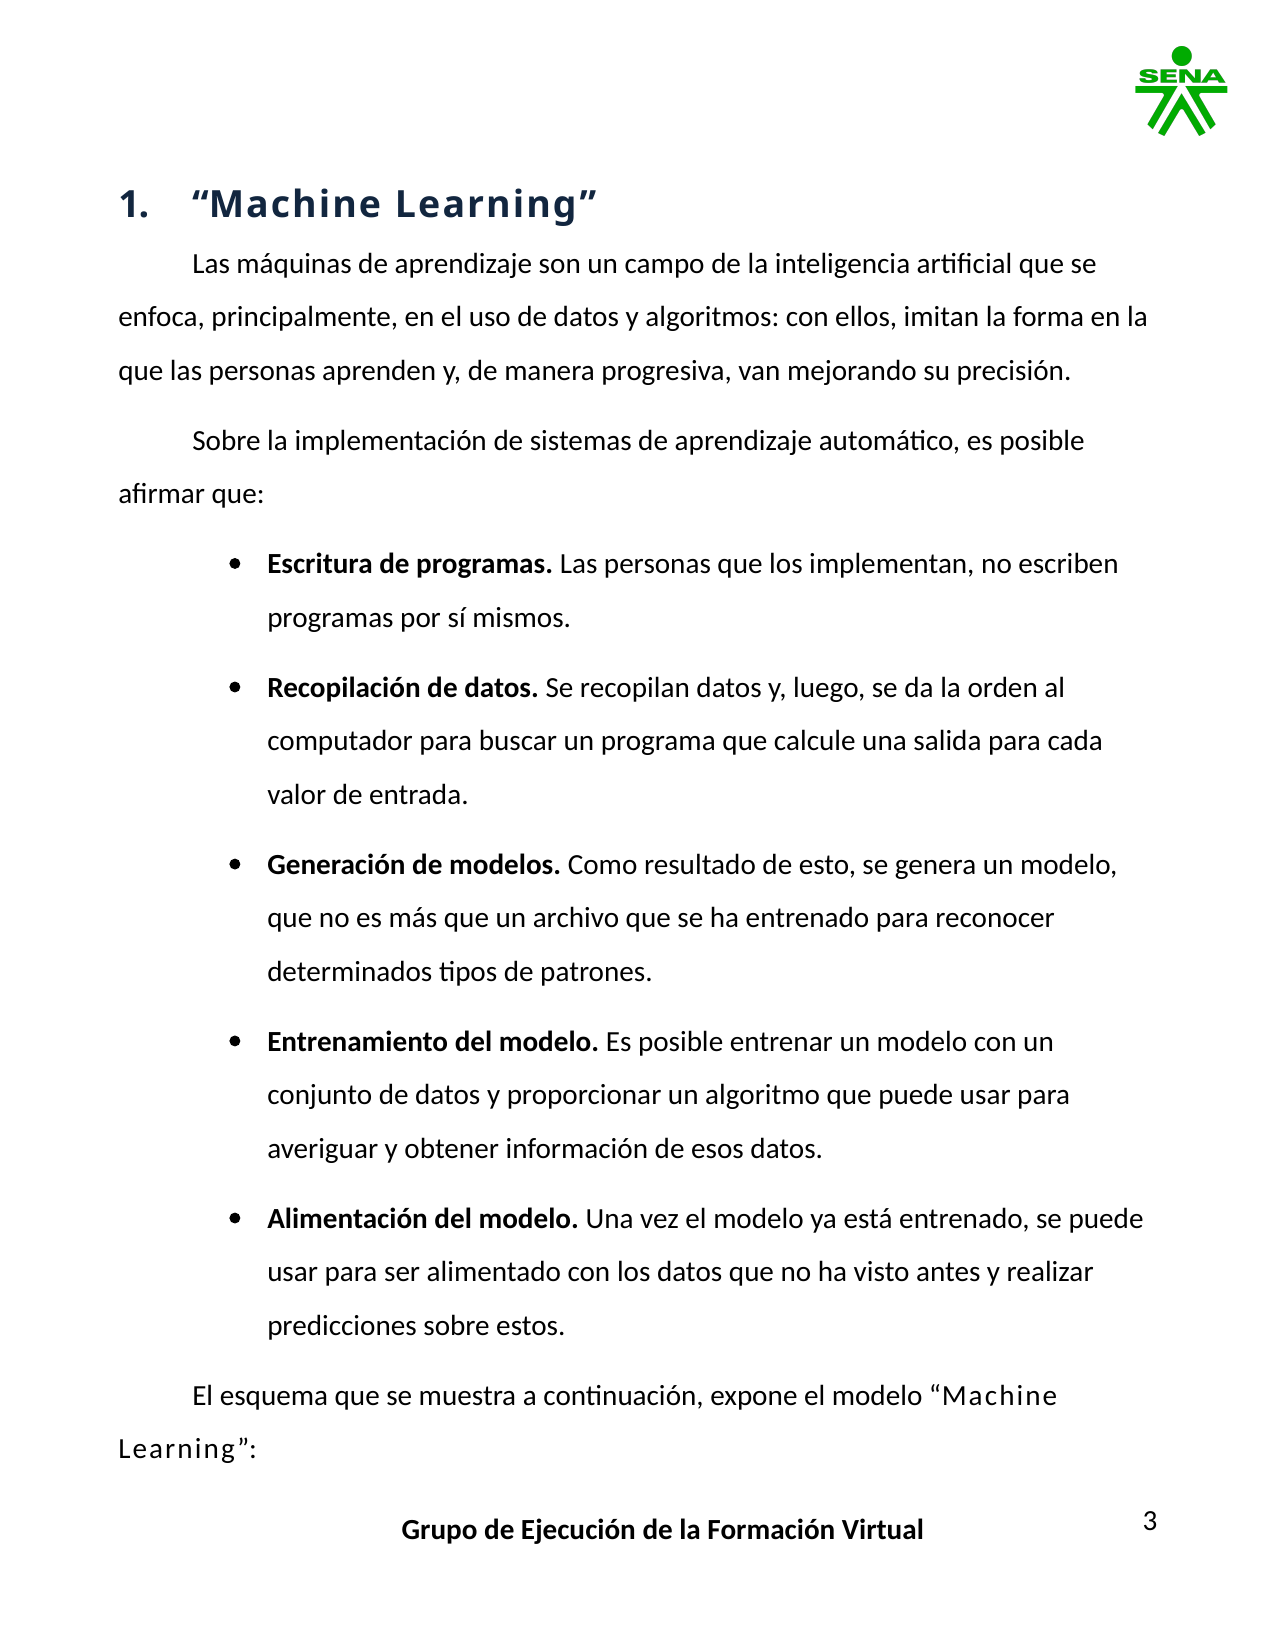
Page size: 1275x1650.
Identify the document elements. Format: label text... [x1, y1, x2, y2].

subtitle “Machine Learning” [118, 177, 1157, 228]
picture [1135, 46, 1228, 136]
text Sobre la implementación de sistemas de aprendizaje automático, es posible afirmar que: [118, 422, 1157, 511]
text Las máquinas de aprendizaje son un campo de la inteligencia artificial que se enfoca, principalmente, en el uso de datos y algoritmos: con ellos, imitan la forma en la que las personas aprenden y, de manera progresiva, van mejorando su precisión. [118, 245, 1157, 387]
list Recopilación de datos. Se recopilan datos y, luego, se da la orden al computador para buscar un programa que calcule una salida para cada valor de entrada. [230, 669, 1157, 811]
list Escritura de programas. Las personas que los implementan, no escriben programas por sí mismos. [230, 545, 1157, 634]
text El esquema que se muestra a continuación, expone el modelo “Machine Learning”: [118, 1377, 1157, 1466]
list Alimentación del modelo. Una vez el modelo ya está entrenado, se puede usar para ser alimentado con los datos que no ha visto antes y realizar predicciones sobre estos. [230, 1200, 1157, 1342]
list Generación de modelos. Como resultado de esto, se genera un modelo, que no es más que un archivo que se ha entrenado para reconocer determinados tipos de patrones. [230, 846, 1157, 988]
list Entrenamiento del modelo. Es posible entrenar un modelo con un conjunto de datos y proporcionar un algoritmo que puede usar para averiguar y obtener información de esos datos. [230, 1023, 1157, 1165]
